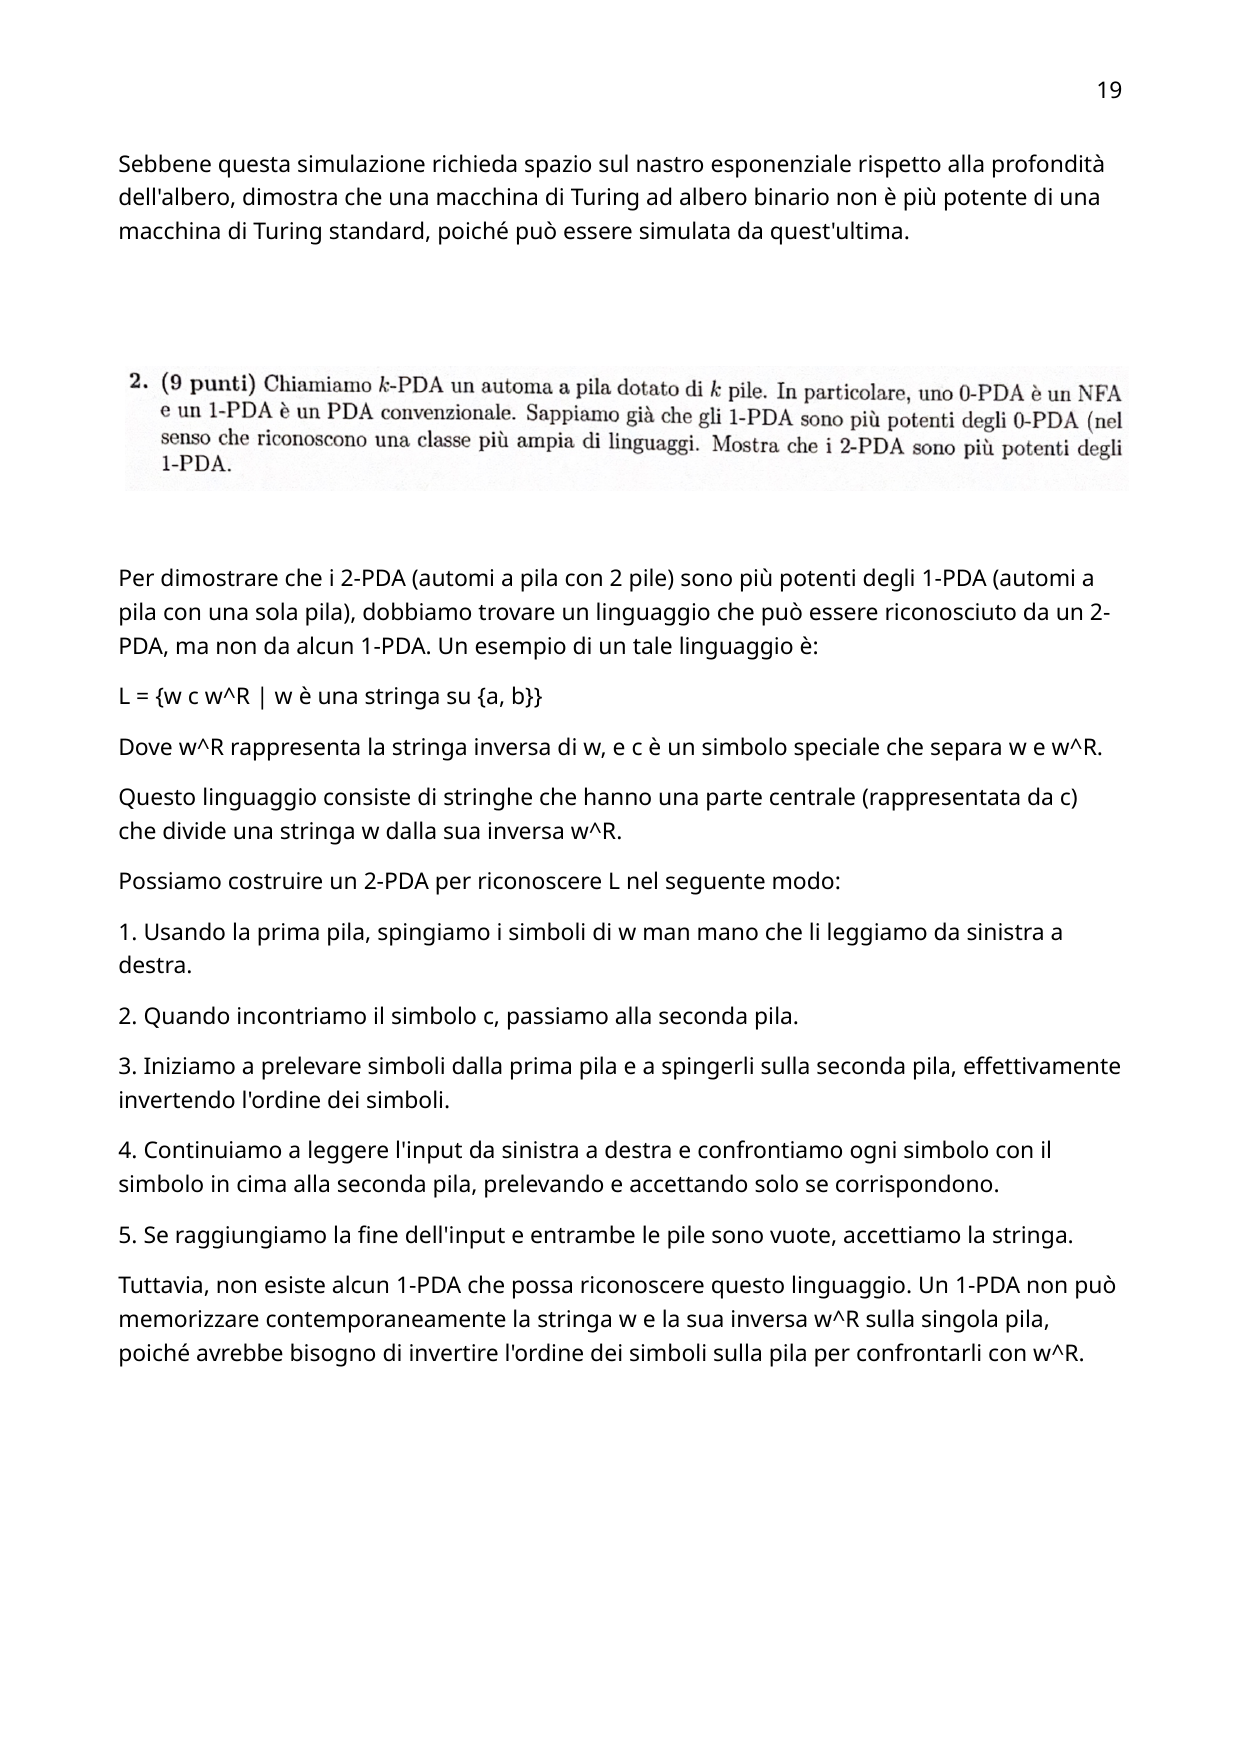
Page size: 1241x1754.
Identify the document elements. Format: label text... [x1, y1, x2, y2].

text Possiamo costruire un 2-PDA per riconoscere L nel seguente modo: [118, 865, 1122, 896]
picture [125, 366, 1130, 491]
text Sebbene questa simulazione richieda spazio sul nastro esponenziale rispetto alla profondità dell'albero, dimostra che una macchina di Turing ad albero binario non è più potente di una macchina di Turing standard, poiché può essere simulata da quest'ultima. [118, 148, 1122, 246]
text 2. Quando incontriamo il simbolo c, passiamo alla seconda pila. [118, 1000, 1122, 1031]
text 4. Continuiamo a leggere l'input da sinistra a destra e confrontiamo ogni simbolo con il simbolo in cima alla seconda pila, prelevando e accettando solo se corrispondono. [118, 1134, 1122, 1199]
text Dove w^R rappresenta la stringa inversa di w, e c è un simbolo speciale che separa w e w^R. [118, 731, 1122, 762]
text 5. Se raggiungiamo la fine dell'input e entrambe le pile sono vuote, accettiamo la stringa. [118, 1218, 1122, 1250]
text Tuttavia, non esiste alcun 1-PDA che possa riconoscere questo linguaggio. Un 1-PDA non può memorizzare contemporaneamente la stringa w e la sua inversa w^R sulla singola pila, poiché avrebbe bisogno di invertire l'ordine dei simboli sulla pila per confrontarli con w^R. [118, 1269, 1122, 1368]
text Per dimostrare che i 2-PDA (automi a pila con 2 pile) sono più potenti degli 1-PDA (automi a pila con una sola pila), dobbiamo trovare un linguaggio che può essere riconosciuto da un 2-PDA, ma non da alcun 1-PDA. Un esempio di un tale linguaggio è: [118, 562, 1122, 661]
text Questo linguaggio consiste di stringhe che hanno una parte centrale (rappresentata da c) che divide una stringa w dalla sua inversa w^R. [118, 781, 1122, 846]
text 1. Usando la prima pila, spingiamo i simboli di w man mano che li leggiamo da sinistra a destra. [118, 916, 1122, 981]
text L = {w c w^R | w è una stringa su {a, b}} [118, 680, 1122, 711]
text 3. Iniziamo a prelevare simboli dalla prima pila e a spingerli sulla seconda pila, effettivamente invertendo l'ordine dei simboli. [118, 1050, 1122, 1115]
